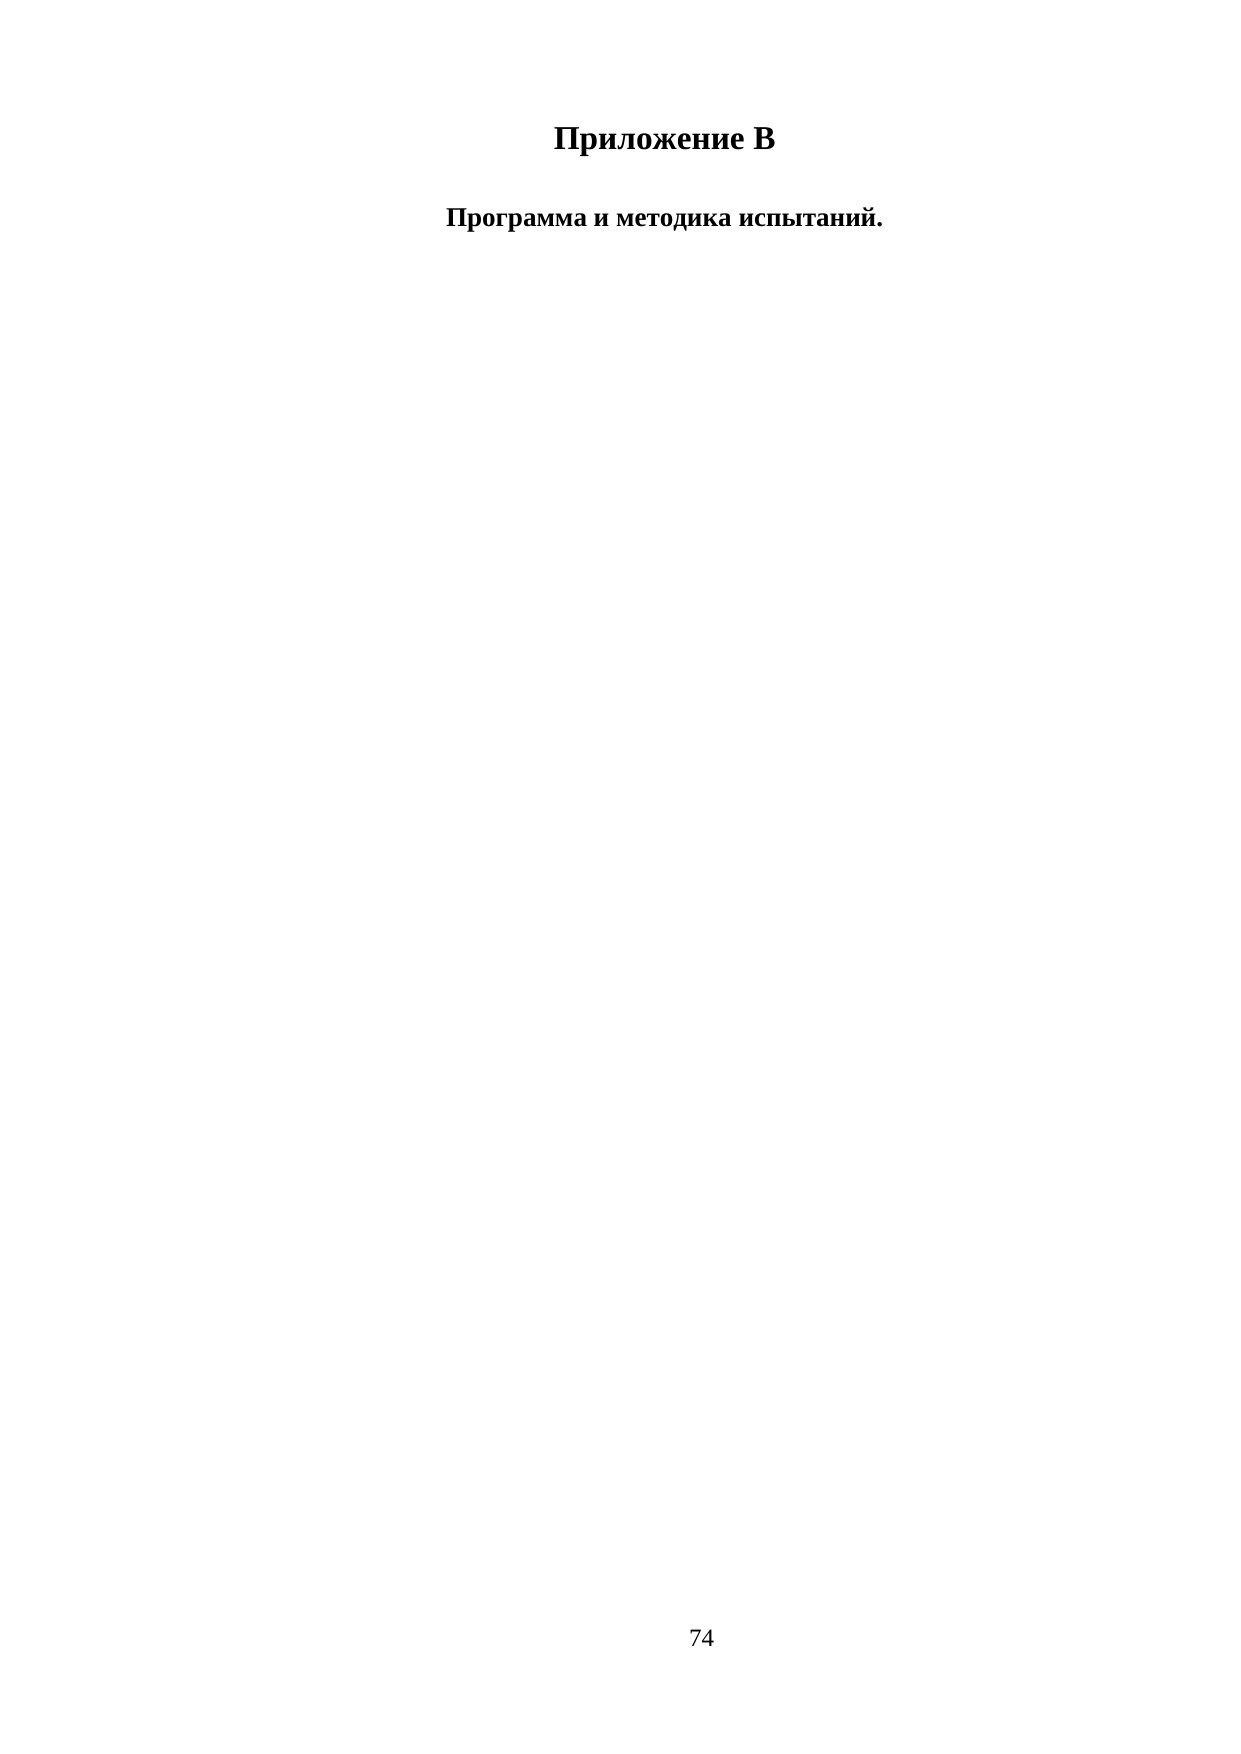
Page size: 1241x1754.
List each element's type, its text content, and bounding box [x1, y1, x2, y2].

text Программа и методика испытаний. [177, 201, 1152, 232]
text Приложение B [177, 118, 1152, 156]
